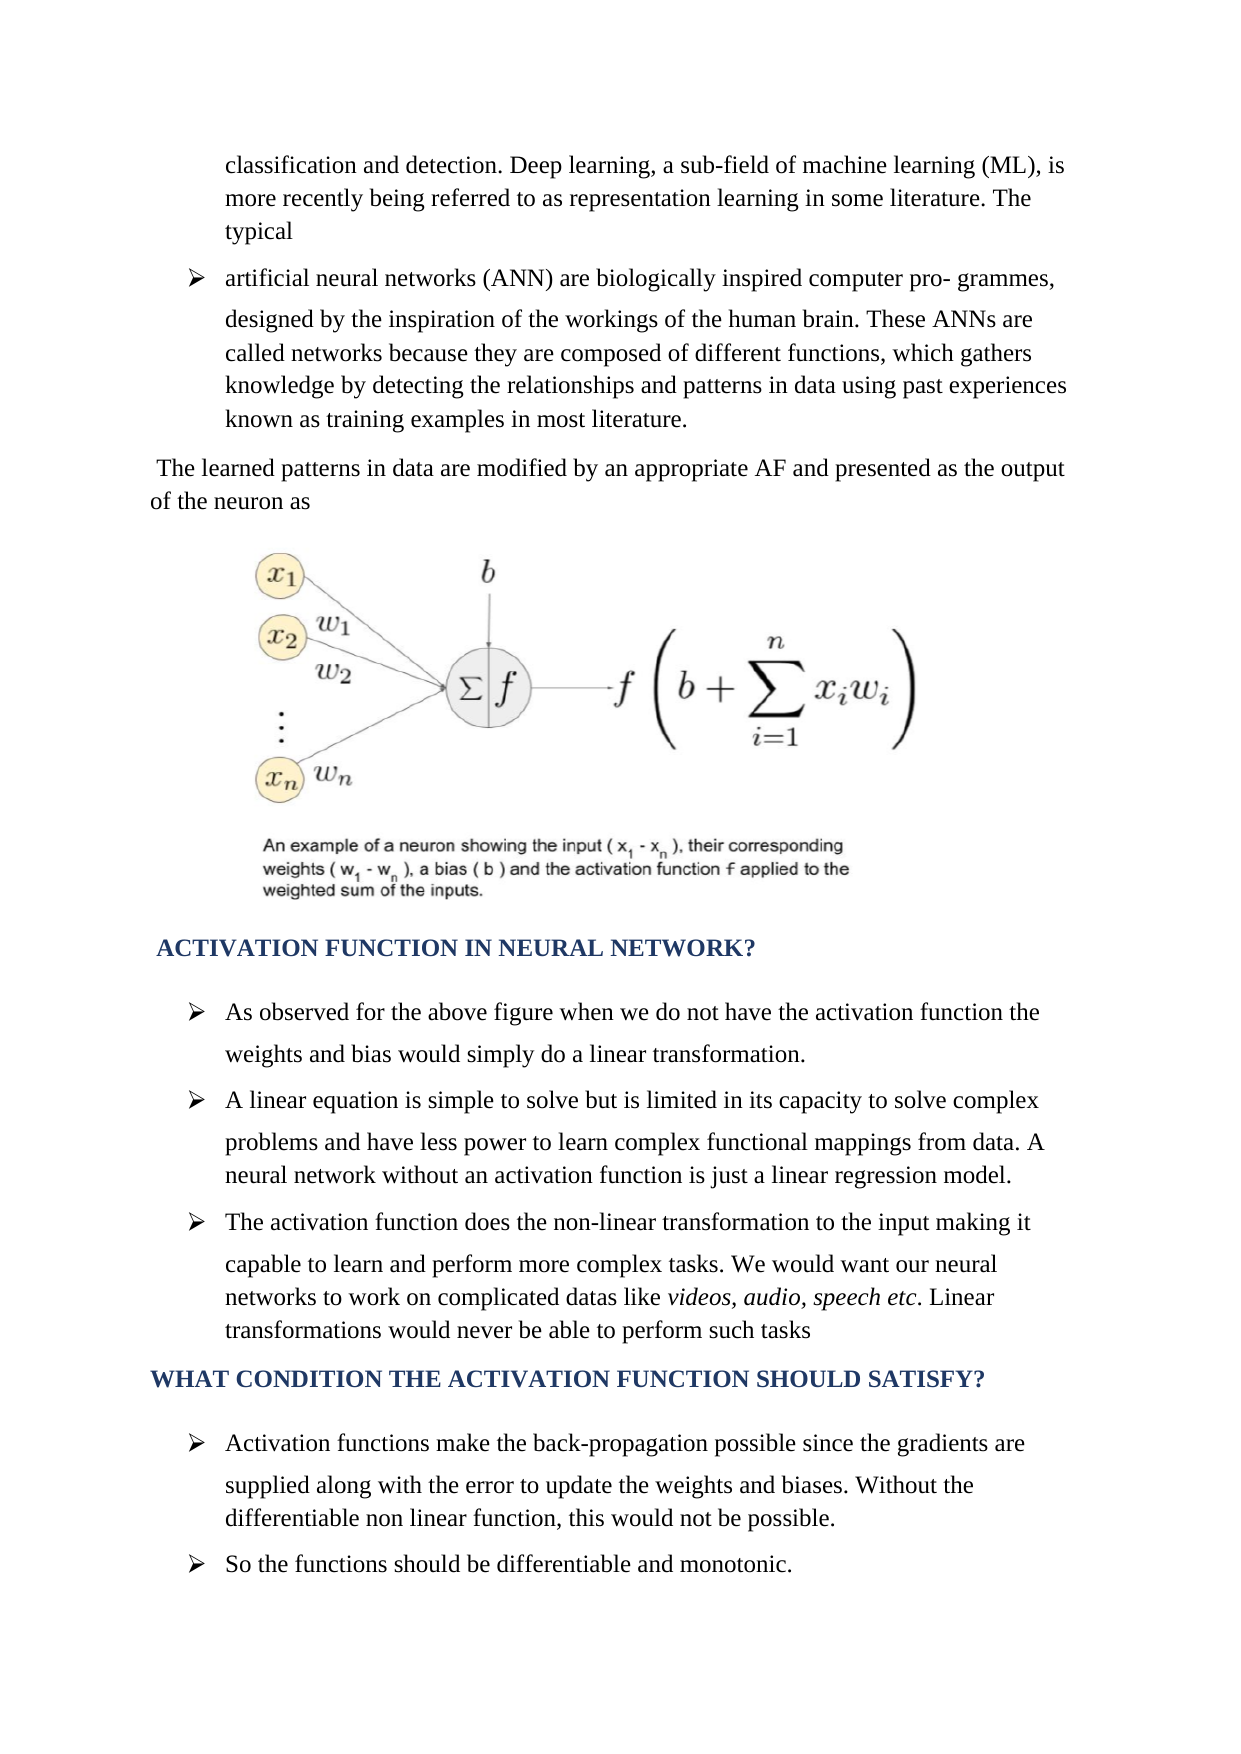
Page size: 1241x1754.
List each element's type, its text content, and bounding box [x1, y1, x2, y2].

list artificial neural networks (ANN) are biologically inspired computer pro- grammes, designed by the inspiration of the workings of the human brain. These ANNs are called networks because they are composed of different functions, which gathers knowledge by detecting the relationships and patterns in data using past experiences known as training examples in most literature. [187, 249, 1090, 432]
text The learned patterns in data are modified by an appropriate AF and presented as the output of the neuron as [150, 453, 1090, 515]
list Activation functions make the back-propagation possible since the gradients are supplied along with the error to update the weights and biases. Without the differentiable non linear function, this would not be possible. [187, 1414, 1090, 1532]
list A linear equation is simple to solve but is limited in its capacity to solve complex problems and have less power to learn complex functional mappings from data. A neural network without an activation function is just a linear regression model. [187, 1072, 1090, 1189]
text ACTIVATION FUNCTION IN NEURAL NETWORK? [150, 933, 1090, 962]
list So the functions should be differentiable and monotonic. [187, 1536, 1090, 1587]
list As observed for the above figure when we do not have the activation function the weights and bias would simply do a linear transformation. [187, 983, 1090, 1067]
picture [231, 538, 918, 900]
list The activation function does the non-linear transformation to the input making it capable to learn and perform more complex tasks. We would want our neural networks to work on complicated datas like videos, audio, speech etc. Linear transformations would never be able to perform such tasks [187, 1193, 1090, 1344]
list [187, 150, 1090, 245]
text WHAT CONDITION THE ACTIVATION FUNCTION SHOULD SATISFY? [150, 1364, 1090, 1393]
